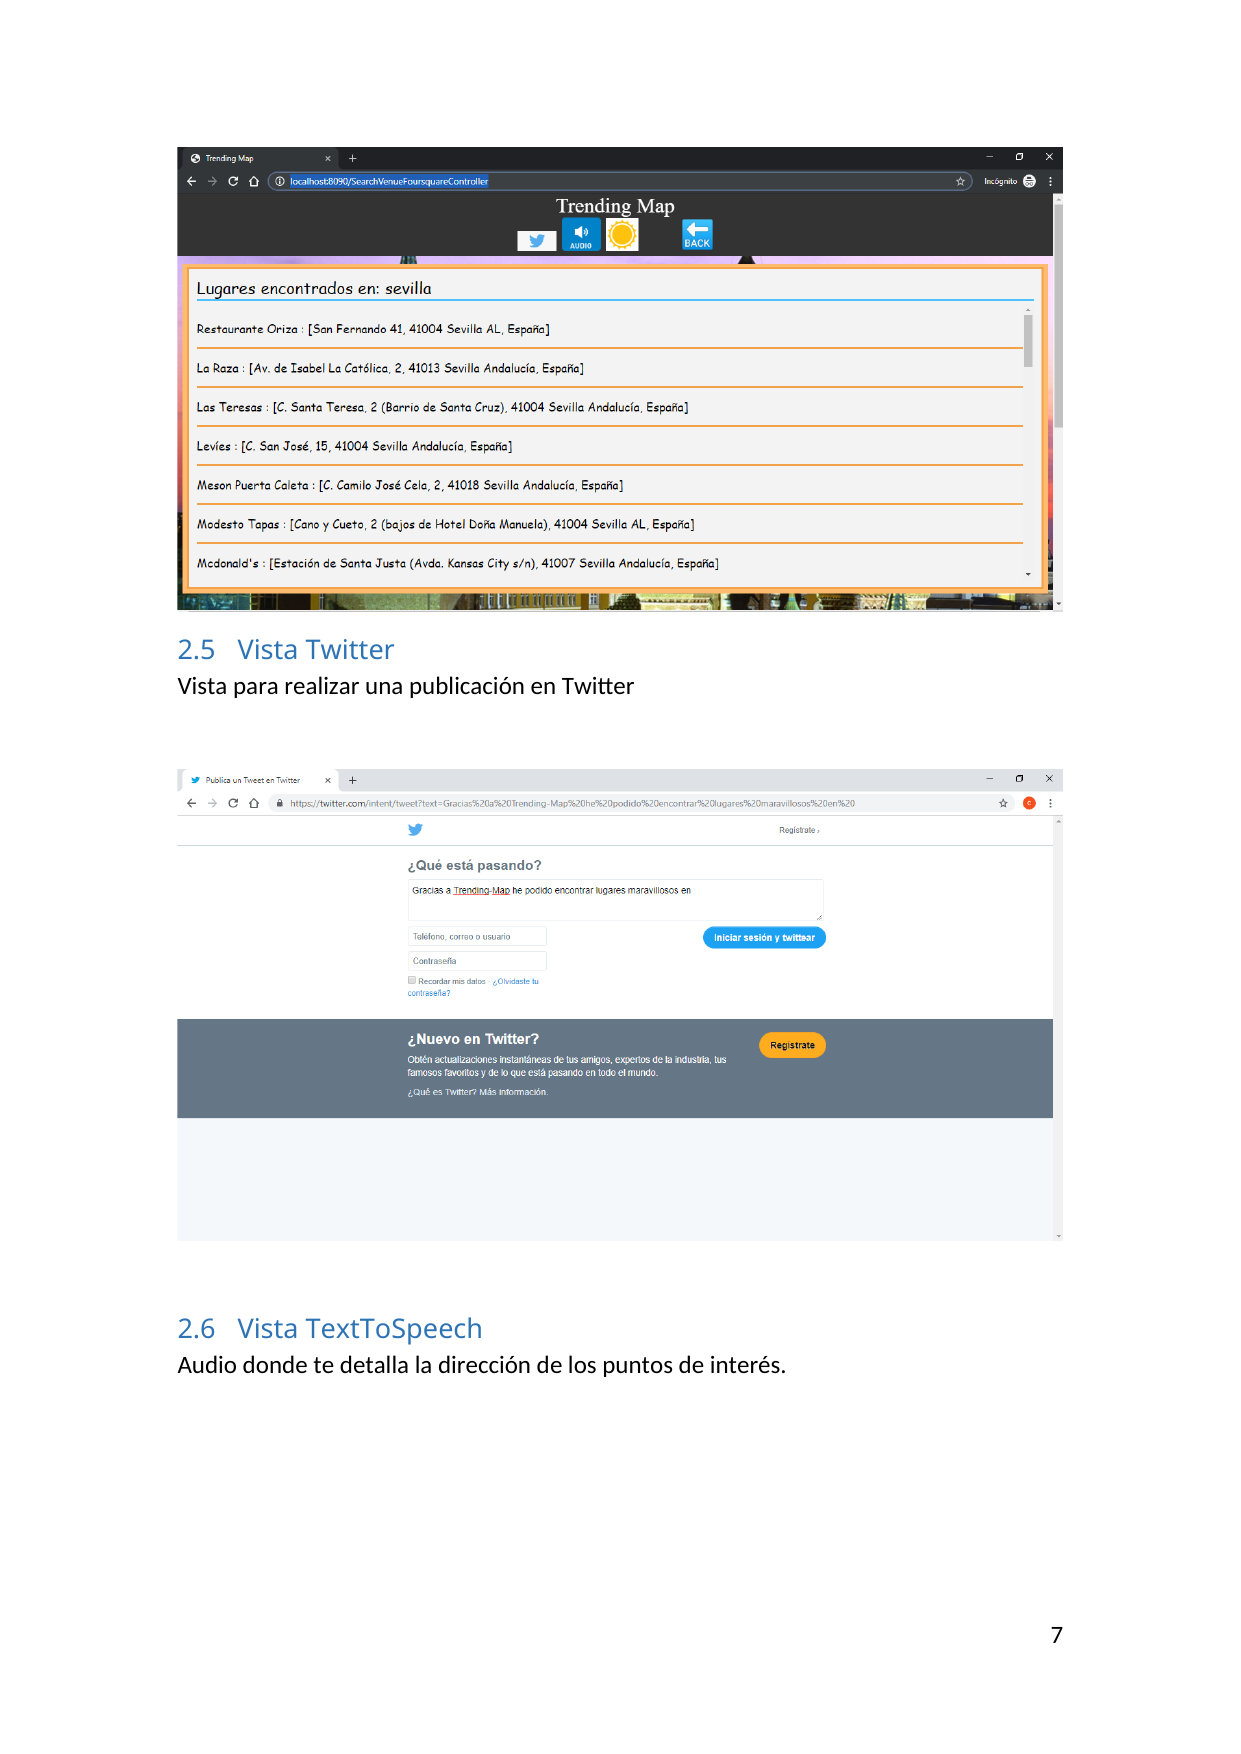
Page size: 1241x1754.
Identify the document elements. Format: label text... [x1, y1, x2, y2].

subtitle Vista Twitter [177, 630, 1063, 667]
picture [177, 769, 1063, 1241]
picture [177, 147, 1063, 612]
text Vista para realizar una publicación en Twitter [177, 670, 1063, 701]
text Audio donde te detalla la dirección de los puntos de interés. [177, 1349, 1063, 1380]
subtitle Vista TextToSpeech [177, 1309, 1063, 1346]
